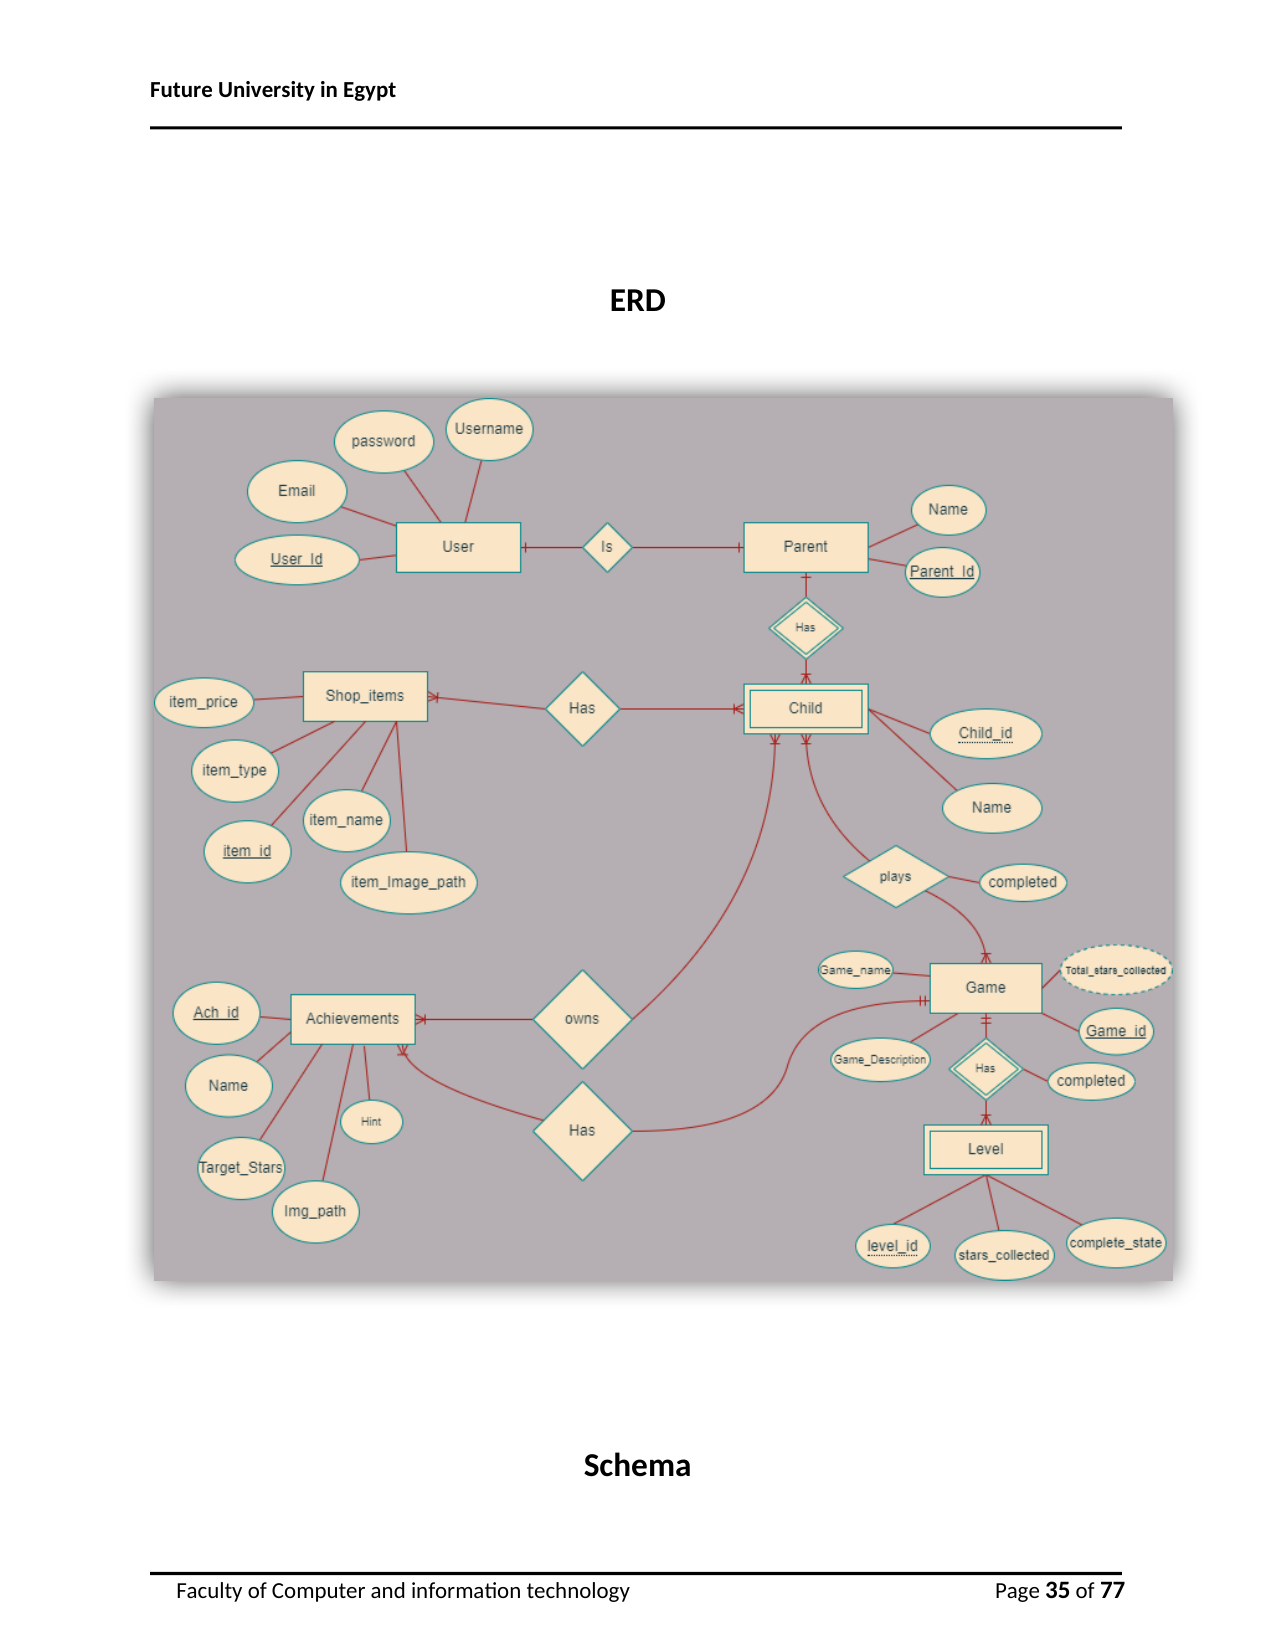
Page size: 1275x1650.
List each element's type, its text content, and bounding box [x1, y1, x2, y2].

text Schema [150, 1444, 1125, 1484]
text ERD [150, 279, 1125, 320]
picture [154, 398, 1173, 1281]
